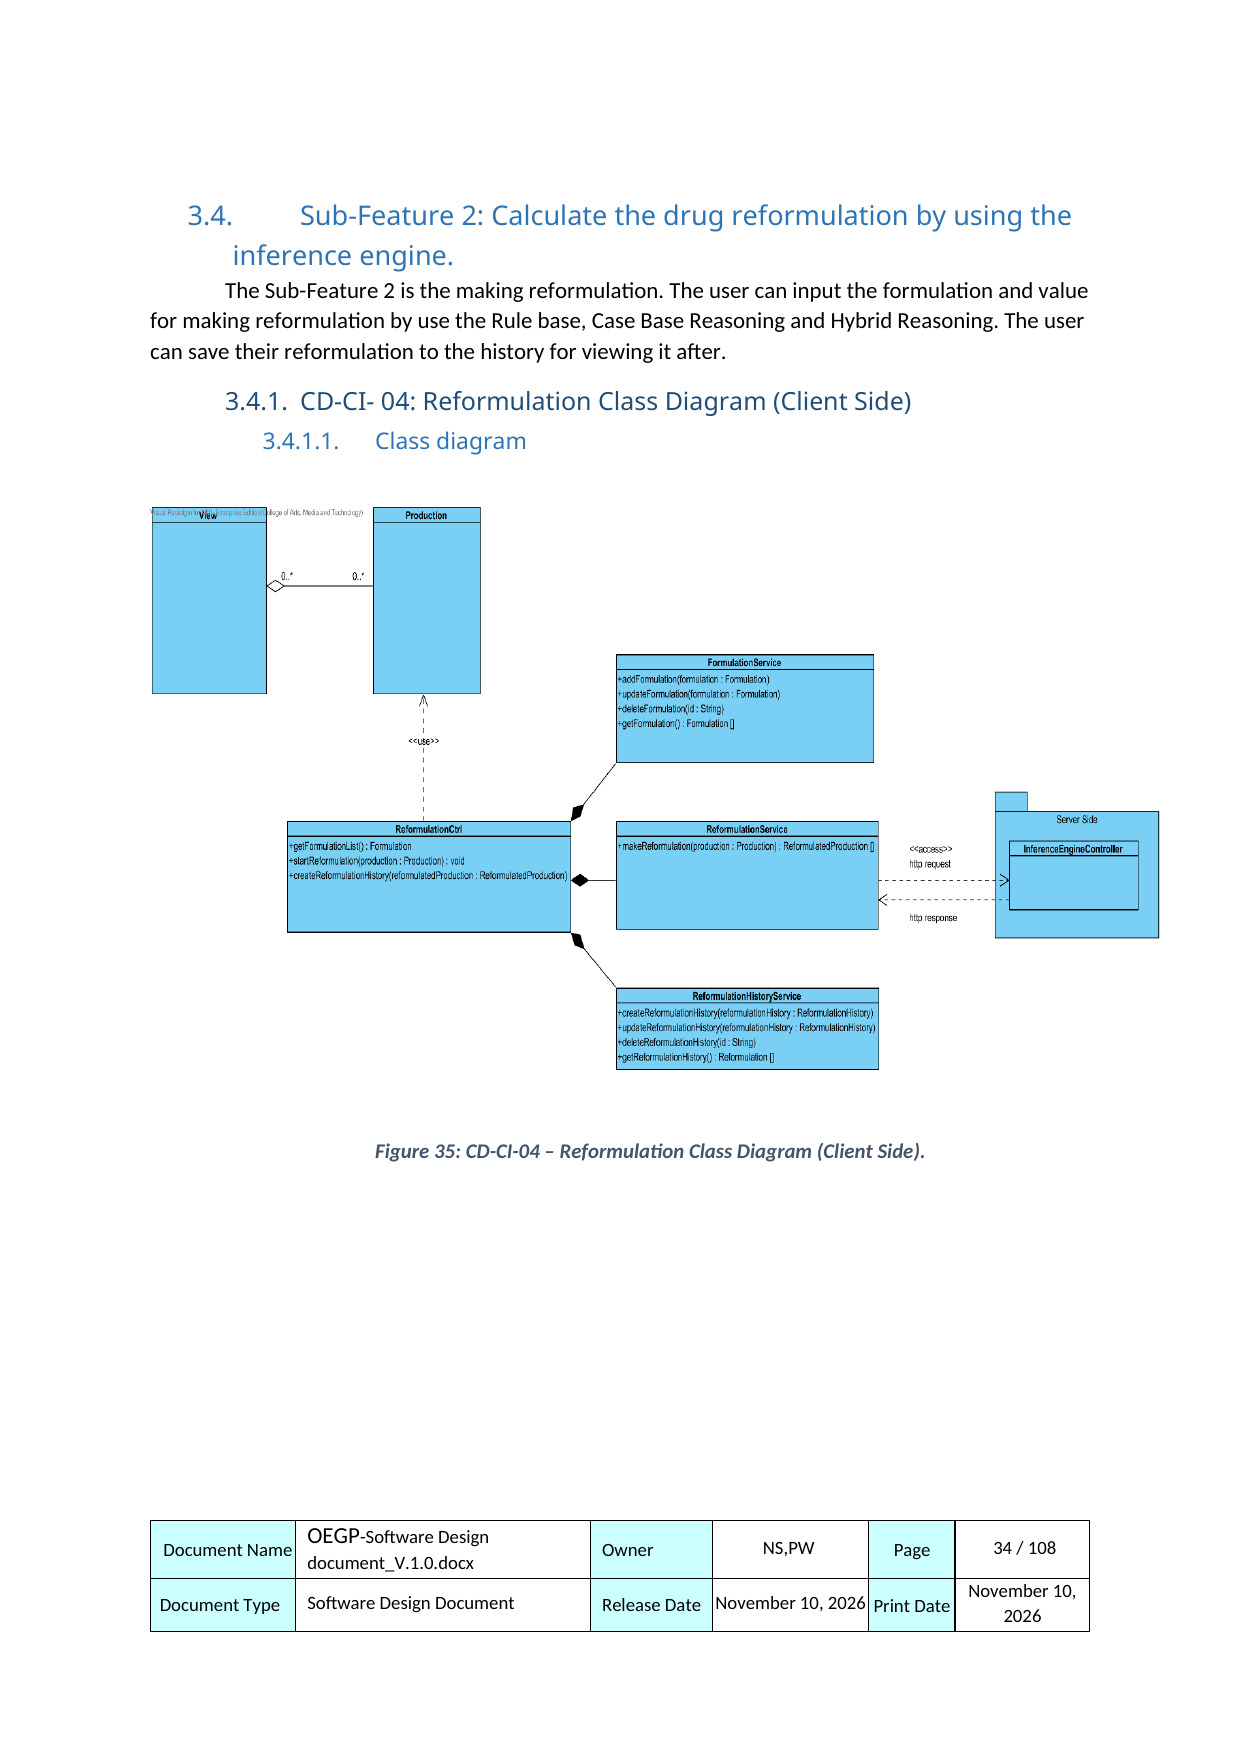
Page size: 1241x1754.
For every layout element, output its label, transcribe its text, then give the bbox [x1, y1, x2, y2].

text The Sub-Feature 2 is the making reformulation. The user can input the formulation and value for making reformulation by use the Rule base, Case Base Reasoning and Hybrid Reasoning. The user can save their reformulation to the history for viewing it after. [150, 276, 1090, 365]
subtitle CD-CI- 04: Reformulation Class Diagram (Client Side) [225, 384, 1090, 418]
text Figure 35: CD-CI-04 – Reformulation Class Diagram (Client Side). [150, 1138, 1090, 1164]
picture [150, 505, 1162, 1073]
subtitle Class diagram [262, 425, 1090, 456]
subtitle Sub-Feature 2: Calculate the drug reformulation by using the inference engine. [187, 197, 1090, 273]
